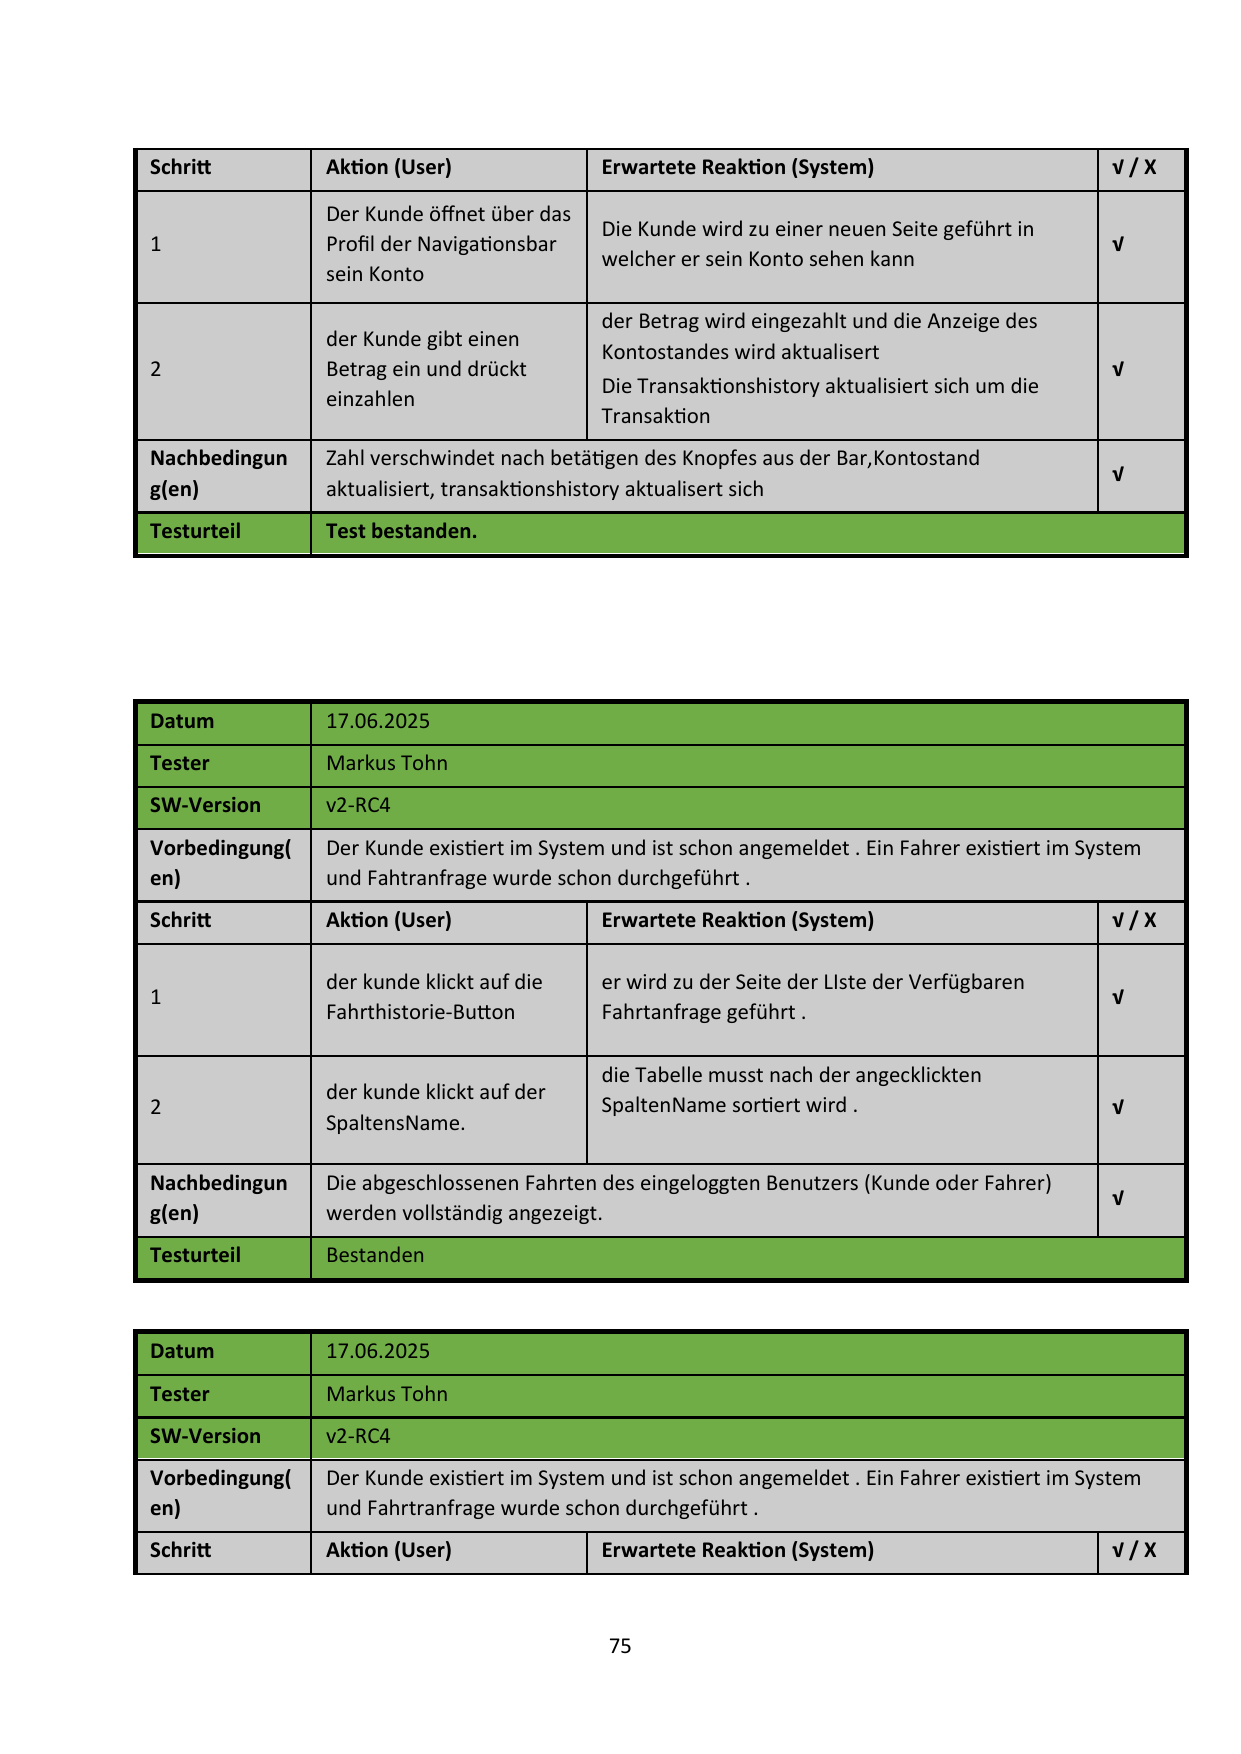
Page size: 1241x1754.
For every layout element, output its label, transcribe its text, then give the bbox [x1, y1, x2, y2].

table_cell Testurteil [138, 1238, 310, 1278]
table_cell Markus Tohn [312, 746, 1184, 786]
table_cell √ / X [1099, 903, 1184, 943]
table_header Datum [138, 704, 310, 744]
table_cell √ / X [1099, 150, 1184, 190]
table_cell Vorbedingung(en) [138, 1461, 310, 1531]
table_cell v2-RC4 [312, 1419, 1184, 1458]
table_cell Schritt [138, 1533, 310, 1573]
table_cell Testurteil [138, 514, 310, 553]
table_cell Die Kunde wird zu einer neuen Seite geführt in welcher er sein Konto sehen kann [588, 192, 1097, 302]
table_cell Test bestanden. [312, 514, 1184, 553]
table_cell der Betrag wird eingezahlt und die Anzeige des Kontostandes wird aktualisert Die Transaktionshistory aktualisiert sich um die Transaktion [588, 304, 1097, 439]
table_header 17.06.2025 [312, 1334, 1184, 1374]
table_cell Erwartete Reaktion (System) [588, 150, 1097, 190]
table_cell Aktion (User) [312, 1533, 586, 1573]
table_cell Die abgeschlossenen Fahrten des eingeloggten Benutzers (Kunde oder Fahrer) werden vollständig angezeigt. [312, 1165, 1097, 1236]
table_cell √ / X [1099, 1533, 1184, 1573]
table_cell Erwartete Reaktion (System) [588, 903, 1097, 943]
table_cell Zahl verschwindet nach betätigen des Knopfes aus der Bar,Kontostand aktualisiert, transaktionshistory aktualisert sich [312, 441, 1097, 511]
table_cell Nachbedingung(en) [138, 441, 310, 511]
table_header Datum [138, 1334, 310, 1374]
table_cell √ [1099, 945, 1184, 1055]
table_cell Tester [138, 746, 310, 786]
table_cell √ [1099, 304, 1184, 439]
table_cell der kunde klickt auf die Fahrthistorie-Button [312, 945, 586, 1055]
table_cell er wird zu der Seite der LIste der Verfügbaren Fahrtanfrage geführt . [588, 945, 1097, 1055]
table_cell Markus Tohn [312, 1376, 1184, 1416]
table_cell Tester [138, 1376, 310, 1416]
table_cell Vorbedingung(en) [138, 830, 310, 900]
table_cell Der Kunde existiert im System und ist schon angemeldet . Ein Fahrer existiert im System und Fahrtranfrage wurde schon durchgeführt . [312, 1461, 1184, 1531]
table_cell 1 [138, 192, 310, 302]
table_cell SW-Version [138, 788, 310, 828]
table_cell Schritt [138, 150, 310, 190]
table_cell Erwartete Reaktion (System) [588, 1533, 1097, 1573]
table_cell Der Kunde öffnet über das Profil der Navigationsbar sein Konto [312, 192, 586, 302]
table_cell Schritt [138, 903, 310, 943]
table_cell der kunde klickt auf der SpaltensName. [312, 1057, 586, 1163]
table_cell 2 [138, 304, 310, 439]
table_cell 2 [138, 1057, 310, 1163]
table_cell Bestanden [312, 1238, 1184, 1278]
table_cell √ [1099, 1165, 1184, 1236]
table_cell Der Kunde existiert im System und ist schon angemeldet . Ein Fahrer existiert im System und Fahtranfrage wurde schon durchgeführt . [312, 830, 1184, 900]
table_cell Aktion (User) [312, 150, 586, 190]
table_cell Aktion (User) [312, 903, 586, 943]
table_cell die Tabelle musst nach der angecklickten SpaltenName sortiert wird . [588, 1057, 1097, 1163]
table_cell √ [1099, 192, 1184, 302]
table_cell v2-RC4 [312, 788, 1184, 828]
table_cell Nachbedingung(en) [138, 1165, 310, 1236]
table_cell √ [1099, 1057, 1184, 1163]
table_cell √ [1099, 441, 1184, 511]
table_cell der Kunde gibt einen Betrag ein und drückt einzahlen [312, 304, 586, 439]
table_cell 1 [138, 945, 310, 1055]
table_cell SW-Version [138, 1419, 310, 1458]
table_header 17.06.2025 [312, 704, 1184, 744]
